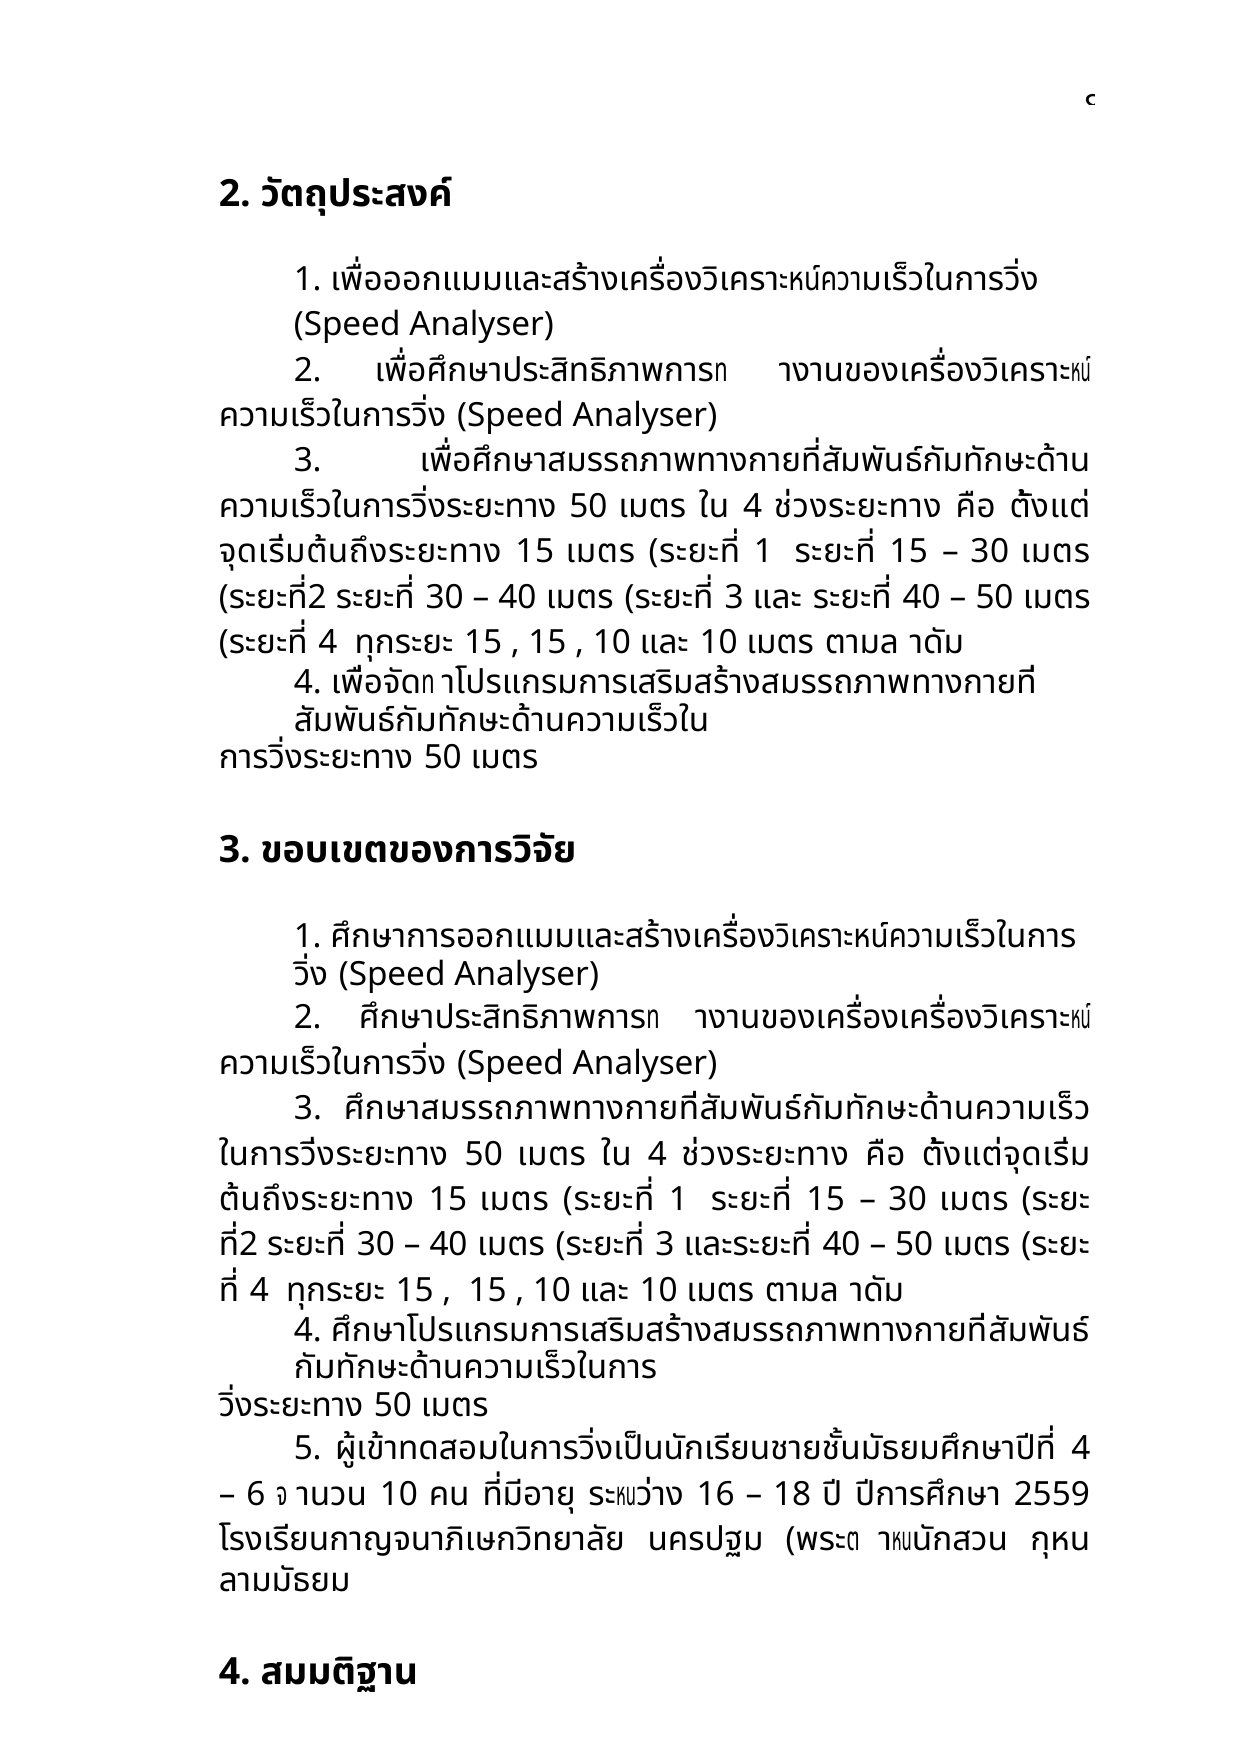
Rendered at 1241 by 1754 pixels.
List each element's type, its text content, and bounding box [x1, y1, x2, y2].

text 5. ผู้เข้าทดสอมในการวิ่งเป็นนักเรียนชายชั้นมัธยมศึกษาปีที่ 4 – 6 จ านวน 10 คน ที่มีอายุ ระหนว่าง 16 – 18 ปี ปีการศึกษา 2559 โรงเรียนกาญจนาภิเษกวิทยาลัย นครปฐม (พระต าหนนักสวน กุหนลามมัธยม [218, 1424, 1090, 1599]
text 2. ศึกษาประสิทธิภาพการท างานของเครื่องเครื่องวิเคราะหน์ความเร็วในการวิ่ง (Speed Analyser) [218, 993, 1091, 1084]
text 4. ศึกษาโปรแกรมการเสริมสร้างสมรรถภาพทางกายที่สัมพันธ์กัมทักษะด้านความเร็วในการ [293, 1311, 1103, 1386]
text วิ่งระยะทาง 50 เมตร [218, 1386, 1103, 1424]
text 2. เพื่อศึกษาประสิทธิภาพการท างานของเครื่องวิเคราะหน์ความเร็วในการวิ่ง (Speed Analyser) [218, 345, 1091, 436]
subtitle 2. วัตถุประสงค์ [218, 166, 1103, 217]
text 1. ศึกษาการออกแมมและสร้างเครื่องวิเคราะหน์ความเร็วในการวิ่ง (Speed Analyser) [293, 918, 1103, 993]
subtitle 3. ขอบเขตของการวิจัย [218, 822, 1103, 873]
text การวิ่งระยะทาง 50 เมตร [218, 739, 1103, 776]
text 4. เพื่อจัดท าโปรแกรมการเสริมสร้างสมรรถภาพทางกายที่สัมพันธ์กัมทักษะด้านความเร็วใน [293, 663, 1103, 739]
text 3. ศึกษาสมรรถภาพทางกายที่สัมพันธ์กัมทักษะด้านความเร็วในการวิ่งระยะทาง 50 เมตร ใน 4 ช่วงระยะทาง คือ ตั้งแต่จุดเริ่มต้นถึงระยะทาง 15 เมตร (ระยะที่ 1 ระยะที่ 15 – 30 เมตร (ระยะที่2 ระยะที่ 30 – 40 เมตร (ระยะที่ 3 และระยะที่ 40 – 50 เมตร (ระยะที่ 4 ทุกระยะ 15 , 15 , 10 และ 10 เมตร ตามล าดัม [218, 1084, 1090, 1311]
text 3. เพื่อศึกษาสมรรถภาพทางกายที่สัมพันธ์กัมทักษะด้านความเร็วในการวิ่งระยะทาง 50 เมตร ใน 4 ช่วงระยะทาง คือ ตั้งแต่จุดเริ่มต้นถึงระยะทาง 15 เมตร (ระยะที่ 1 ระยะที่ 15 – 30 เมตร (ระยะที่2 ระยะที่ 30 – 40 เมตร (ระยะที่ 3 และ ระยะที่ 40 – 50 เมตร (ระยะที่ 4 ทุกระยะ 15 , 15 , 10 และ 10 เมตร ตามล าดัม [218, 436, 1091, 663]
subtitle 4. สมมติฐาน [218, 1644, 1103, 1696]
text 1. เพื่อออกแมมและสร้างเครื่องวิเคราะหน์ความเร็วในการวิ่ง (Speed Analyser) [293, 254, 1103, 345]
